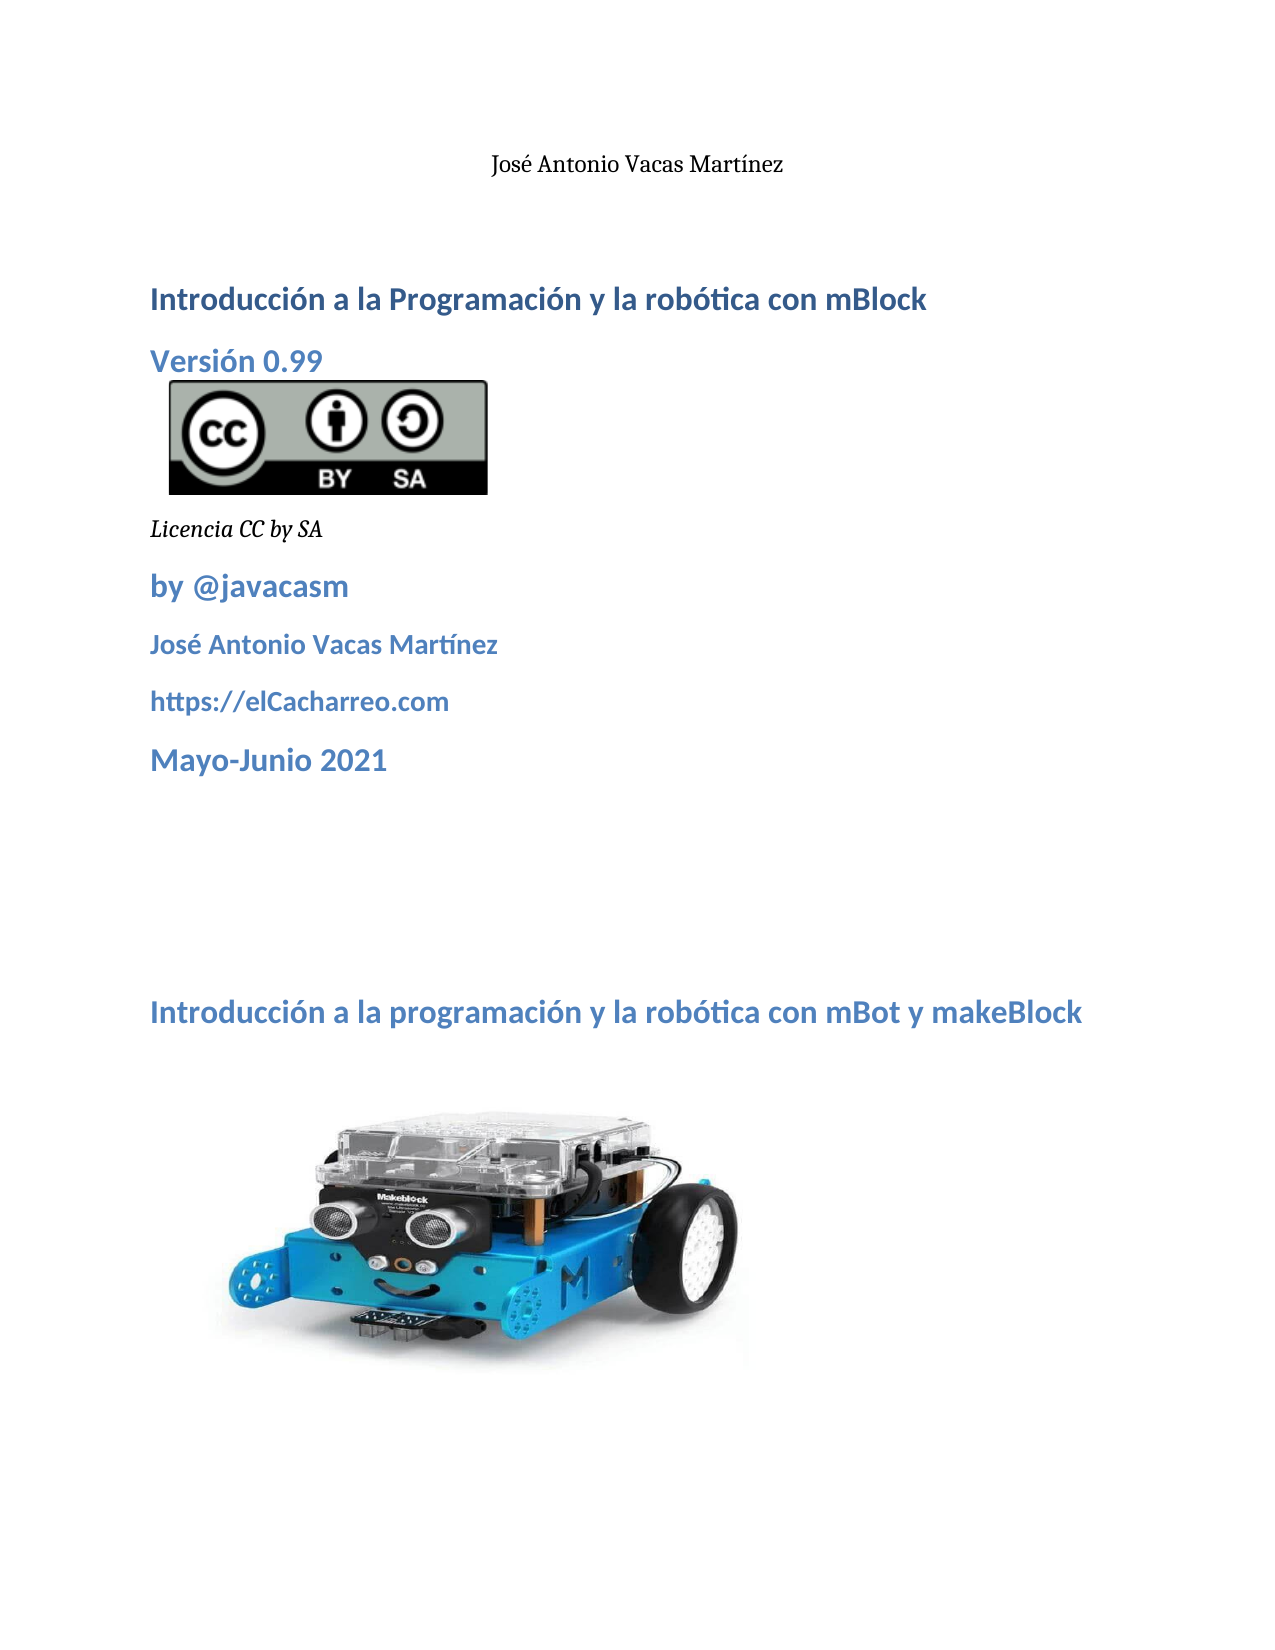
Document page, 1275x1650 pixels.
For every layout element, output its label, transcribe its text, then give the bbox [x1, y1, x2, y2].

text José Antonio Vacas Martínez [150, 150, 1125, 179]
subtitle Introducción a la Programación y la robótica con mBlock [150, 278, 1125, 319]
picture [168, 1031, 794, 1449]
text Licencia CC by SA [150, 515, 1125, 544]
subtitle José Antonio Vacas Martínez [150, 626, 1125, 662]
subtitle Versión 0.99 [150, 340, 1125, 381]
subtitle Mayo-Junio 2021 [150, 739, 1125, 780]
subtitle https://elCacharreo.com [150, 683, 1125, 718]
picture [168, 380, 488, 495]
subtitle Introducción a la programación y la robótica con mBot y makeBlock [150, 991, 1125, 1031]
subtitle by @javacasm [150, 565, 1125, 605]
